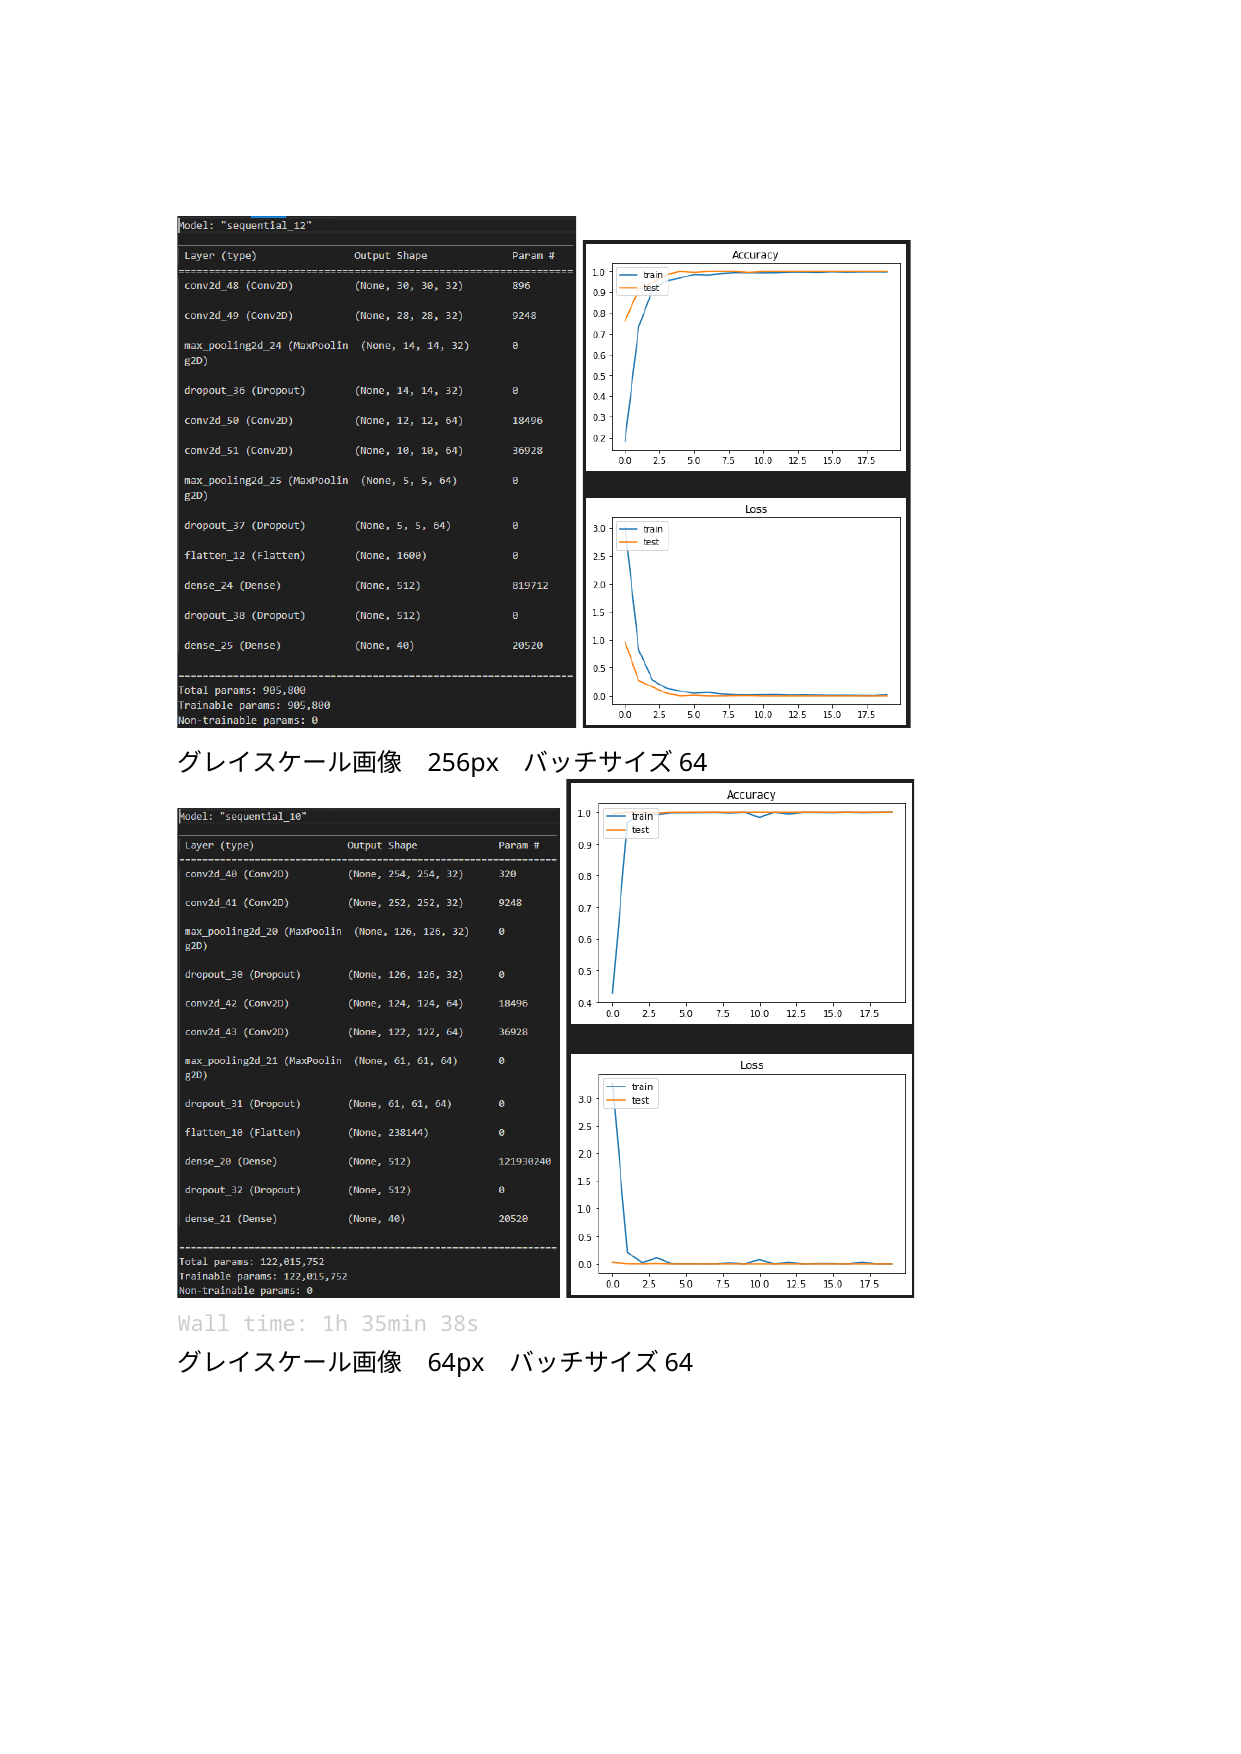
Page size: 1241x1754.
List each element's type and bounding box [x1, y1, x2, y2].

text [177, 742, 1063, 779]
picture [566, 779, 915, 1298]
picture [177, 216, 577, 728]
picture [177, 808, 560, 1298]
picture [582, 240, 911, 728]
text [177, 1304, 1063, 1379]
